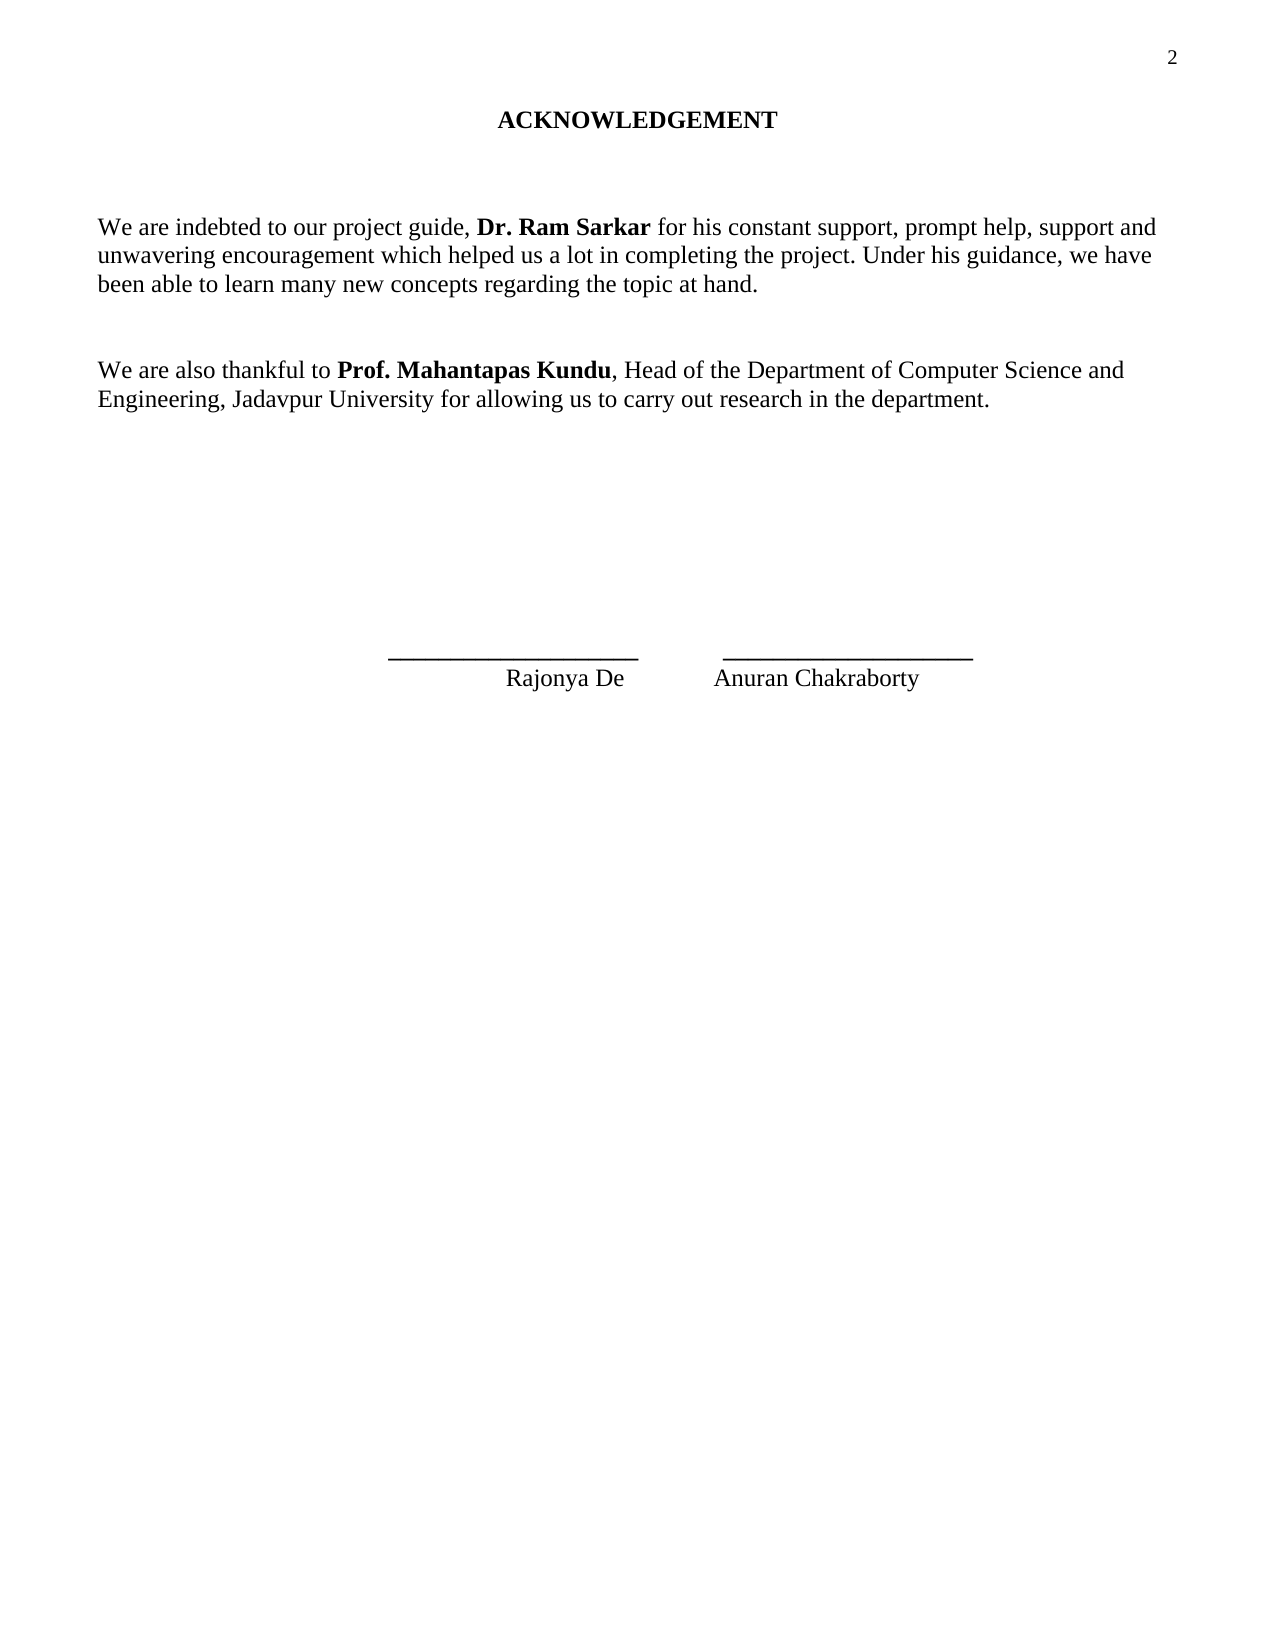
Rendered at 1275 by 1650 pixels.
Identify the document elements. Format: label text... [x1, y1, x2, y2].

text ____________________ ____________________ Rajonya De Anuran Chakraborty [183, 634, 1177, 692]
text ACKNOWLEDGEMENT [97, 105, 1177, 134]
text We are indebted to our project guide, Dr. Ram Sarkar for his constant support, prompt help, support and unwavering encouragement which helped us a lot in completing the project. Under his guidance, we have been able to learn many new concepts regarding the topic at hand. [97, 212, 1177, 355]
text We are also thankful to Prof. Mahantapas Kundu, Head of the Department of Computer Science and Engineering, Jadavpur University for allowing us to carry out research in the department. [97, 355, 1177, 470]
